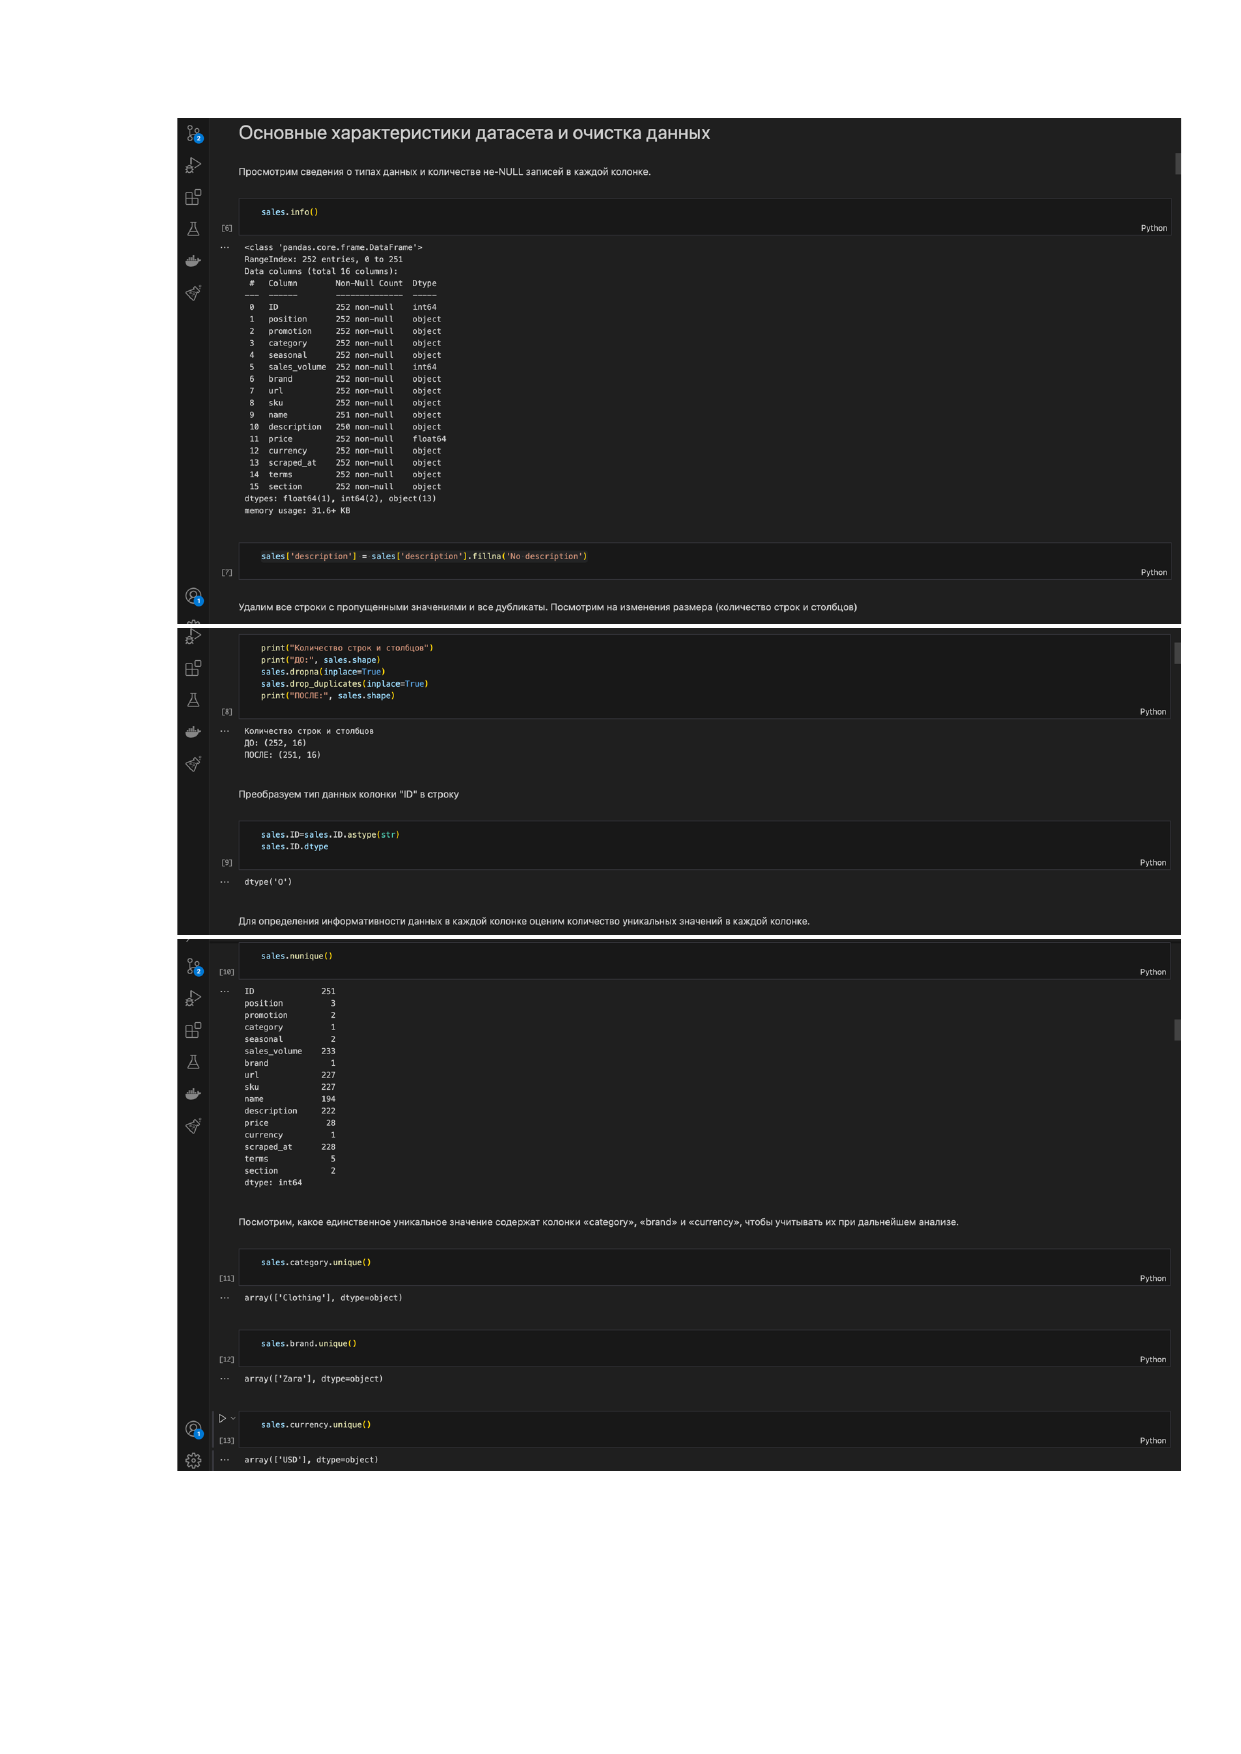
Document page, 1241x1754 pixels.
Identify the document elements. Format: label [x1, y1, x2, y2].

picture [177, 118, 1182, 624]
picture [177, 939, 1181, 1471]
picture [177, 628, 1181, 935]
